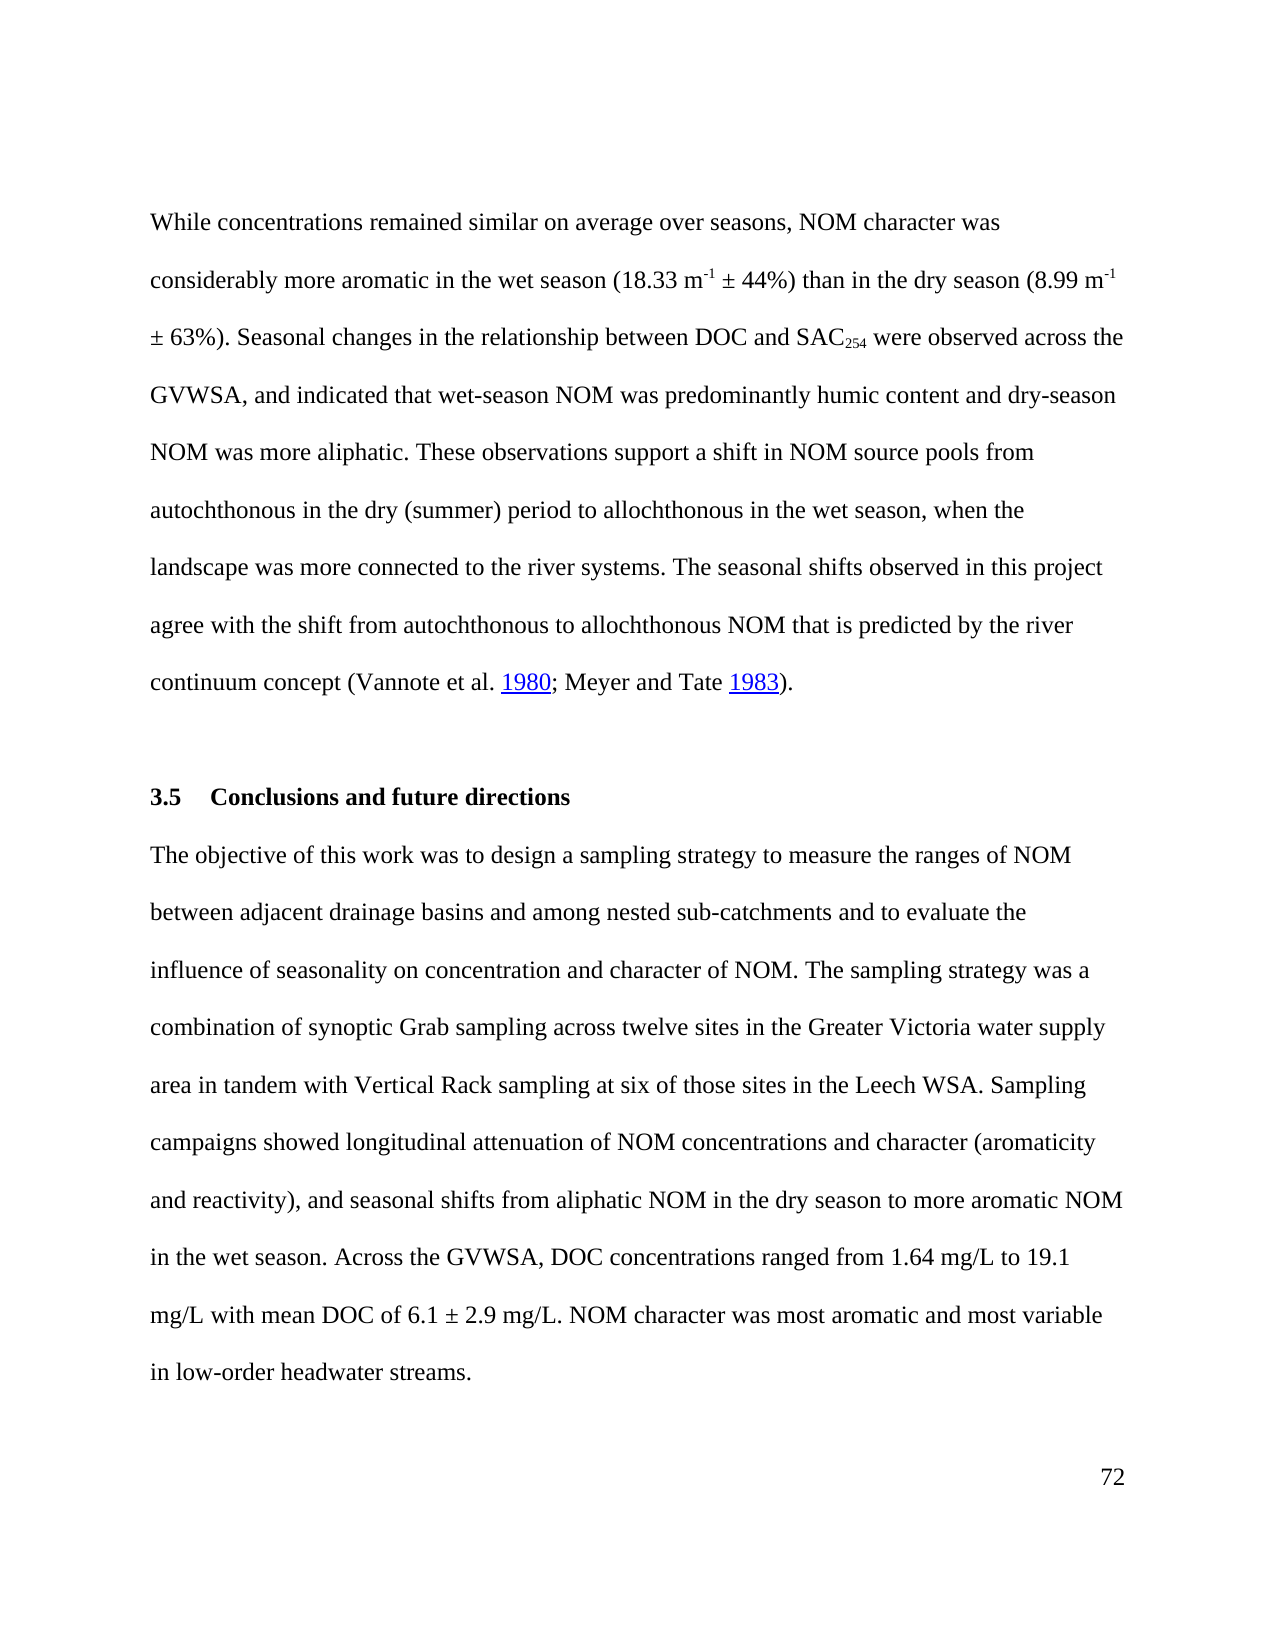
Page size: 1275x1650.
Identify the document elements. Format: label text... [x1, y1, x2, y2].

text The objective of this work was to design a sampling strategy to measure the ranges of NOM between adjacent drainage basins and among nested sub-catchments and to evaluate the influence of seasonality on concentration and character of NOM. The sampling strategy was a combination of synoptic Grab sampling across twelve sites in the Greater Victoria water supply area in tandem with Vertical Rack sampling at six of those sites in the Leech WSA. Sampling campaigns showed longitudinal attenuation of NOM concentrations and character (aromaticity and reactivity), and seasonal shifts from aliphatic NOM in the dry season to more aromatic NOM in the wet season. Across the GVWSA, DOC concentrations ranged from 1.64 mg/L to 19.1 mg/L with mean DOC of 6.1 ± 2.9 mg/L. NOM character was most aromatic and most variable in low-order headwater streams. [150, 840, 1125, 1386]
subtitle Conclusions and future directions [150, 782, 1125, 811]
text While concentrations remained similar on average over seasons, NOM character was considerably more aromatic in the wet season (18.33 m-1 ± 44%) than in the dry season (8.99 m-1 ± 63%). Seasonal changes in the relationship between DOC and SAC254 were observed across the GVWSA, and indicated that wet-season NOM was predominantly humic content and dry-season NOM was more aliphatic. These observations support a shift in NOM source pools from autochthonous in the dry (summer) period to allochthonous in the wet season, when the landscape was more connected to the river systems. The seasonal shifts observed in this project agree with the shift from autochthonous to allochthonous NOM that is predicted by the river continuum concept (Vannote et al. 1980; Meyer and Tate 1983). [150, 207, 1125, 696]
